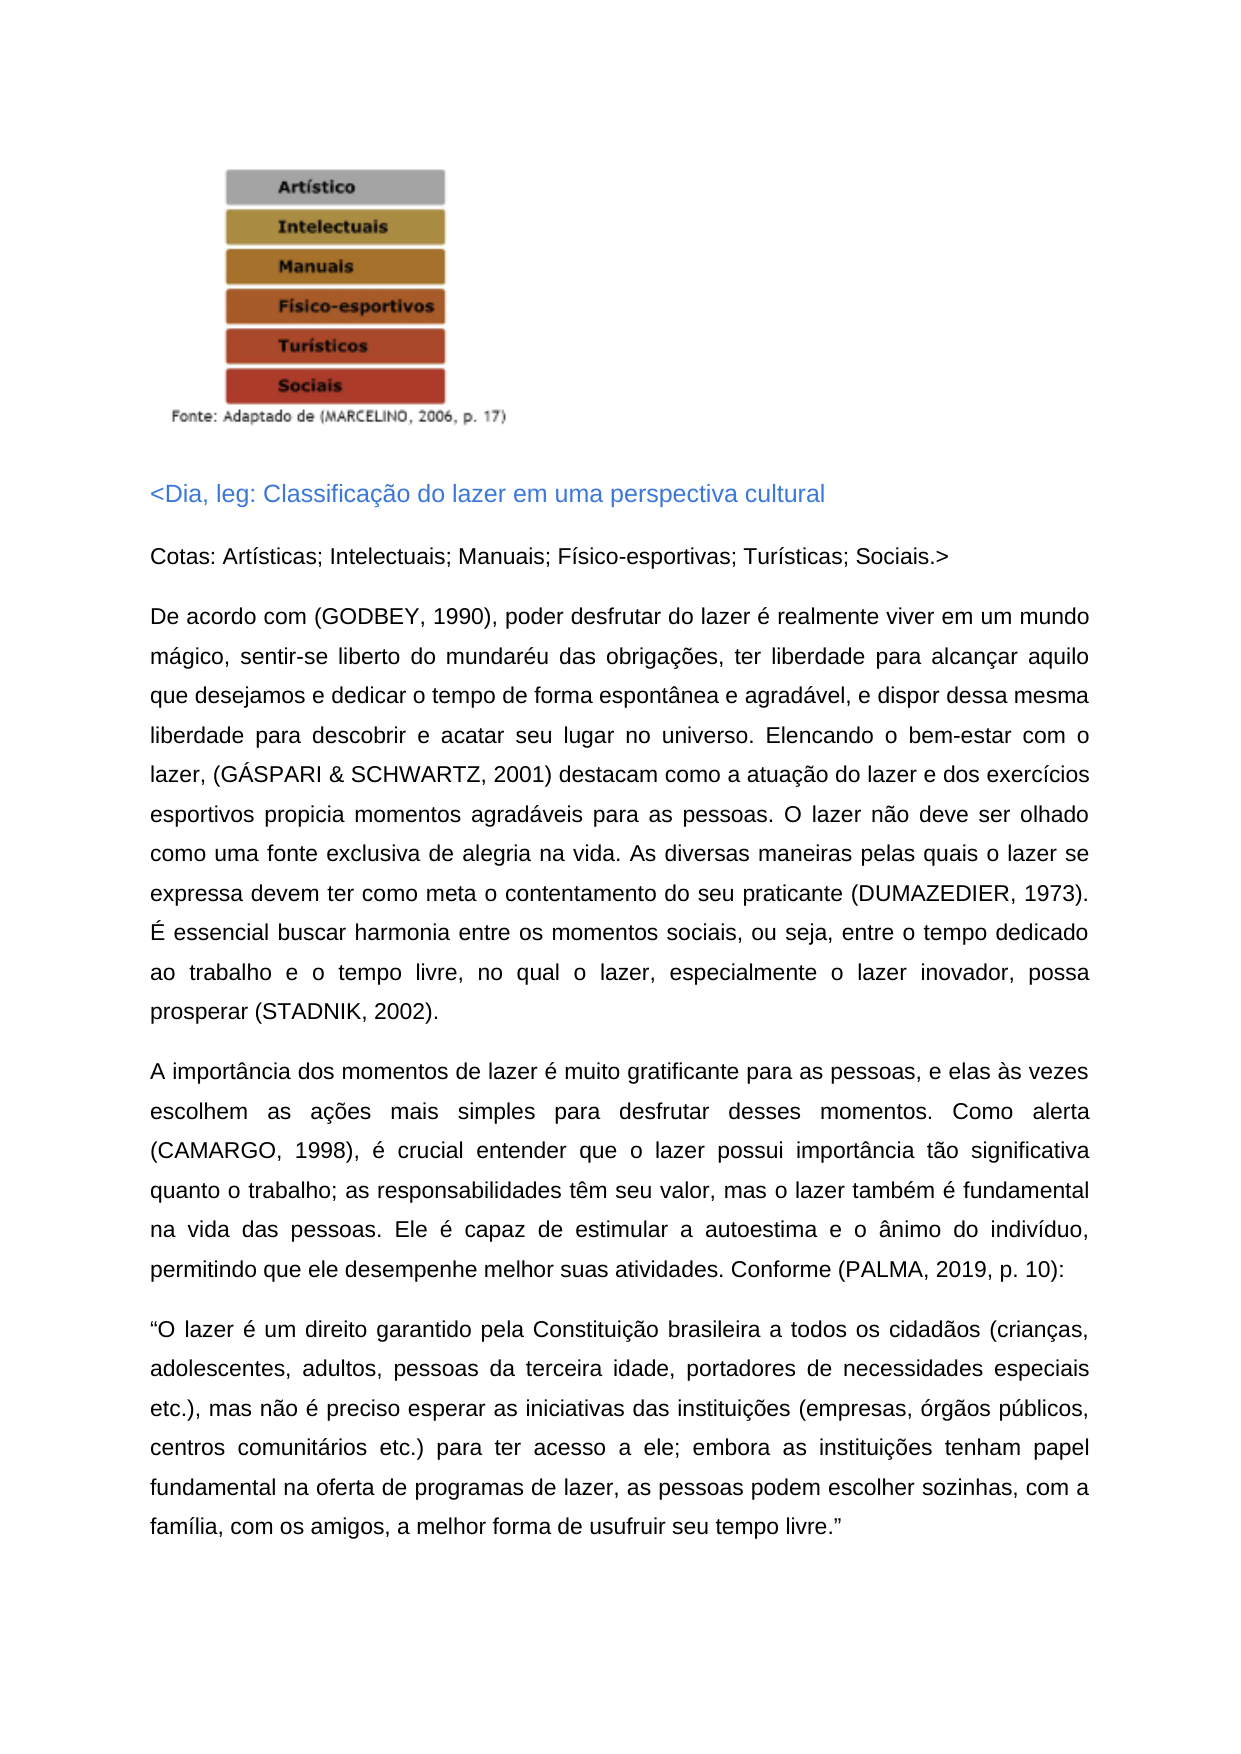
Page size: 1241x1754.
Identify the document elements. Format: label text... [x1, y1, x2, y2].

picture [150, 150, 534, 445]
text A importância dos momentos de lazer é muito gratificante para as pessoas, e elas às vezes escolhem as ações mais simples para desfrutar desses momentos. Como alerta (CAMARGO, 1998), é crucial entender que o lazer possui importância tão significativa quanto o trabalho; as responsabilidades têm seu valor, mas o lazer também é fundamental na vida das pessoas. Ele é capaz de estimular a autoestima e o ânimo do indivíduo, permitindo que ele desempenhe melhor suas atividades. Conforme (PALMA, 2019, p. 10): [150, 1058, 1090, 1282]
text “O lazer é um direito garantido pela Constituição brasileira a todos os cidadãos (crianças, adolescentes, adultos, pessoas da terceira idade, portadores de necessidades especiais etc.), mas não é preciso esperar as iniciativas das instituições (empresas, órgãos públicos, centros comunitários etc.) para ter acesso a ele; embora as instituições tenham papel fundamental na oferta de programas de lazer, as pessoas podem escolher sozinhas, com a família, com os amigos, a melhor forma de usufruir seu tempo livre.” [150, 1316, 1090, 1540]
text <Dia, leg: Classificação do lazer em uma perspectiva cultural [150, 479, 1090, 508]
text De acordo com (GODBEY, 1990), poder desfrutar do lazer é realmente viver em um mundo mágico, sentir-se liberto do mundaréu das obrigações, ter liberdade para alcançar aquilo que desejamos e dedicar o tempo de forma espontânea e agradável, e dispor dessa mesma liberdade para descobrir e acatar seu lugar no universo. Elencando o bem-estar com o lazer, (GÁSPARI & SCHWARTZ, 2001) destacam como a atuação do lazer e dos exercícios esportivos propicia momentos agradáveis para as pessoas. O lazer não deve ser olhado como uma fonte exclusiva de alegria na vida. As diversas maneiras pelas quais o lazer se expressa devem ter como meta o contentamento do seu praticante (DUMAZEDIER, 1973). É essencial buscar harmonia entre os momentos sociais, ou seja, entre o tempo dedicado ao trabalho e o tempo livre, no qual o lazer, especialmente o lazer inovador, possa prosperar (STADNIK, 2002). [150, 603, 1090, 1024]
text Cotas: Artísticas; Intelectuais; Manuais; Físico-esportivas; Turísticas; Sociais.> [150, 543, 1090, 569]
